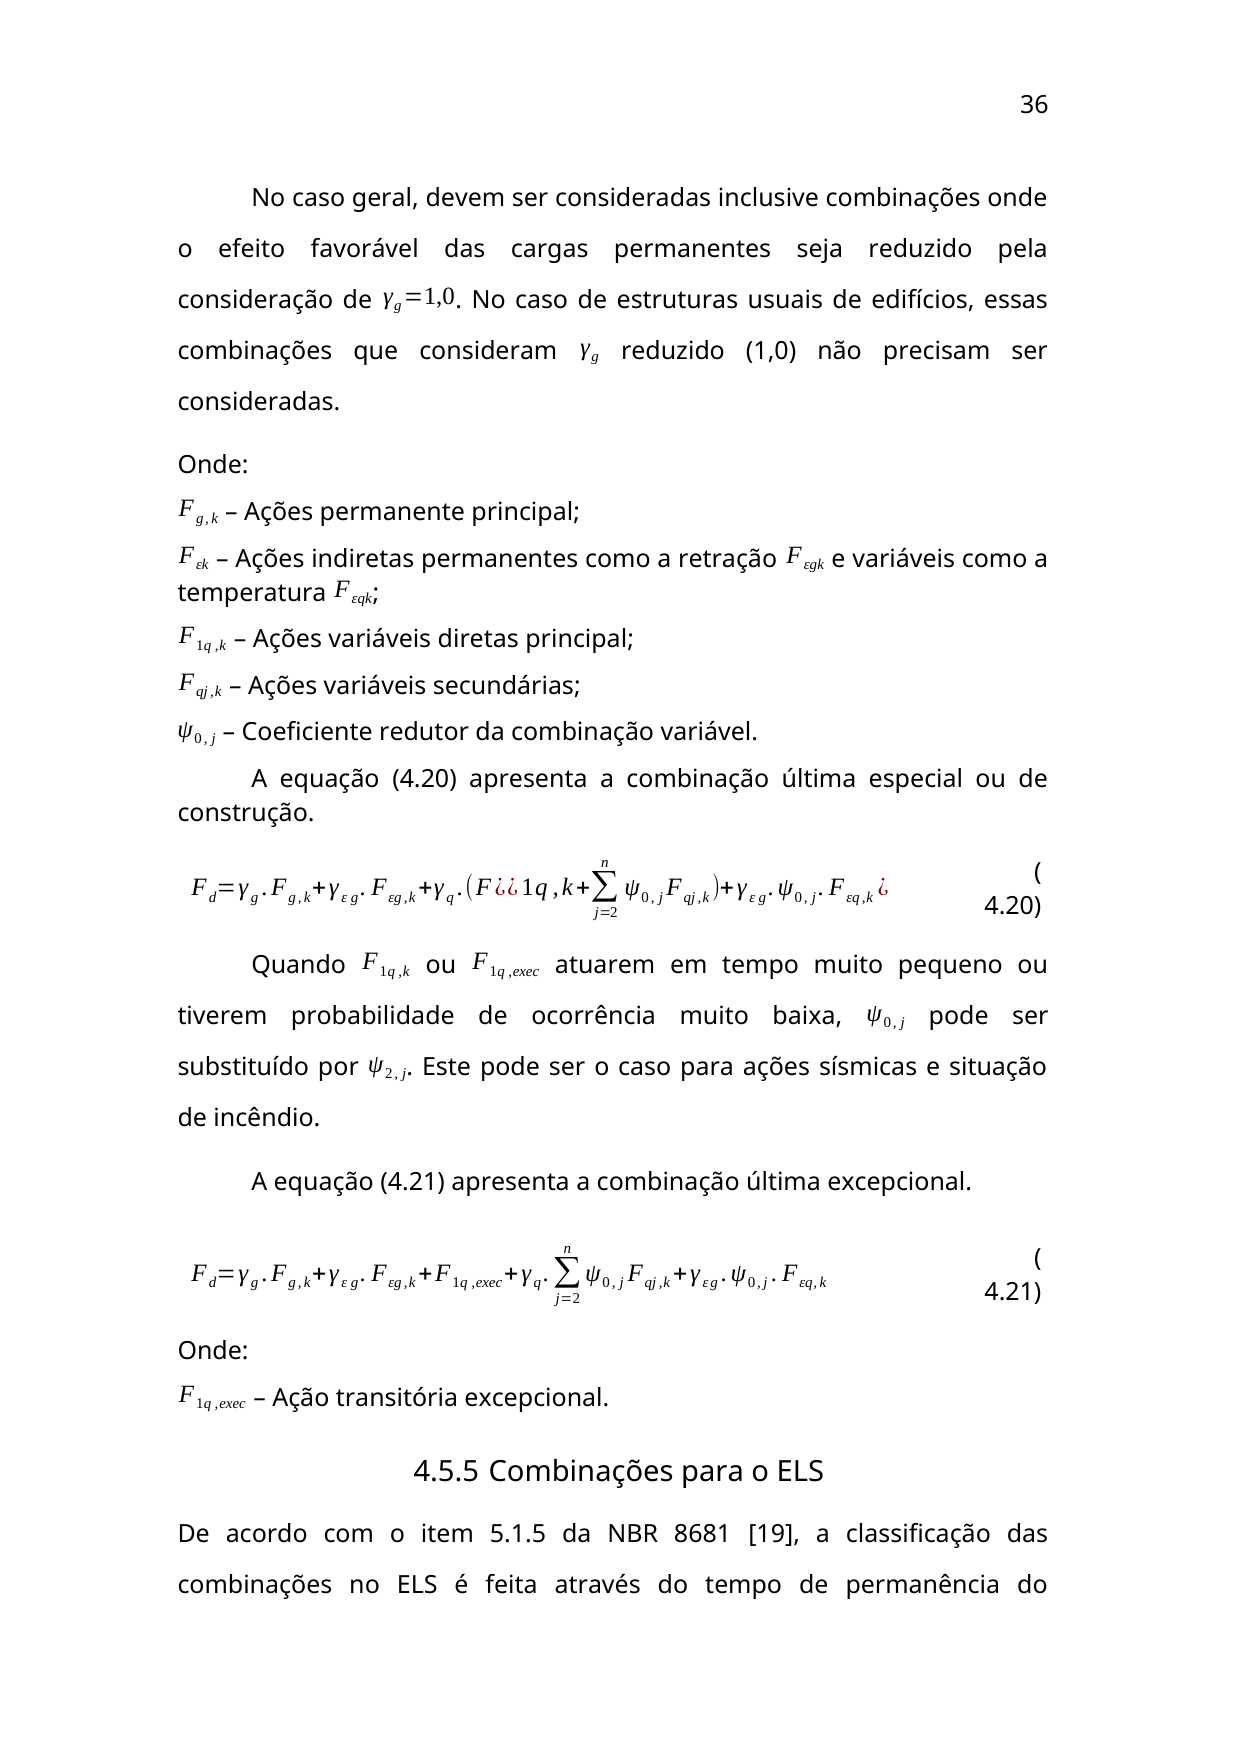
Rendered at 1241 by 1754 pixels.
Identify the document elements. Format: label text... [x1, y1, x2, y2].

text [177, 1515, 1048, 1601]
text A equação (4.21) apresenta a combinação última excepcional. [177, 1163, 1048, 1197]
text No caso geral, devem ser consideradas inclusive combinações onde o efeito favorável das cargas permanentes seja reduzido pela consideração de . No caso de estruturas usuais de edifícios, essas combinações que consideram reduzido (1,0) não precisam ser consideradas. [177, 179, 1048, 418]
table_header [183, 1227, 970, 1320]
table_header (4.20) [970, 841, 1048, 934]
text Quando ou atuarem em tempo muito pequeno ou tiverem probabilidade de ocorrência muito baixa, pode ser substituído por . Este pode ser o caso para ações sísmicas e situação de incêndio. [177, 947, 1048, 1134]
subtitle Combinações para o ELS [413, 1451, 1048, 1490]
table_header [183, 841, 970, 934]
text A equação (4.20) apresenta a combinação última especial ou de construção. [177, 761, 1048, 829]
text – Ações variáveis secundárias; [177, 667, 1048, 701]
text Onde: [177, 447, 1048, 481]
text – Ação transitória excepcional. [177, 1379, 1048, 1413]
text – Coeficiente redutor da combinação variável. [177, 714, 1048, 748]
subtitle Onde: [177, 1333, 1048, 1367]
text – Ações indiretas permanentes como a retração e variáveis como a temperatura ; [177, 540, 1048, 608]
text – Ações permanente principal; [177, 494, 1048, 528]
text – Ações variáveis diretas principal; [177, 621, 1048, 655]
table_header (4.21) [970, 1227, 1048, 1320]
